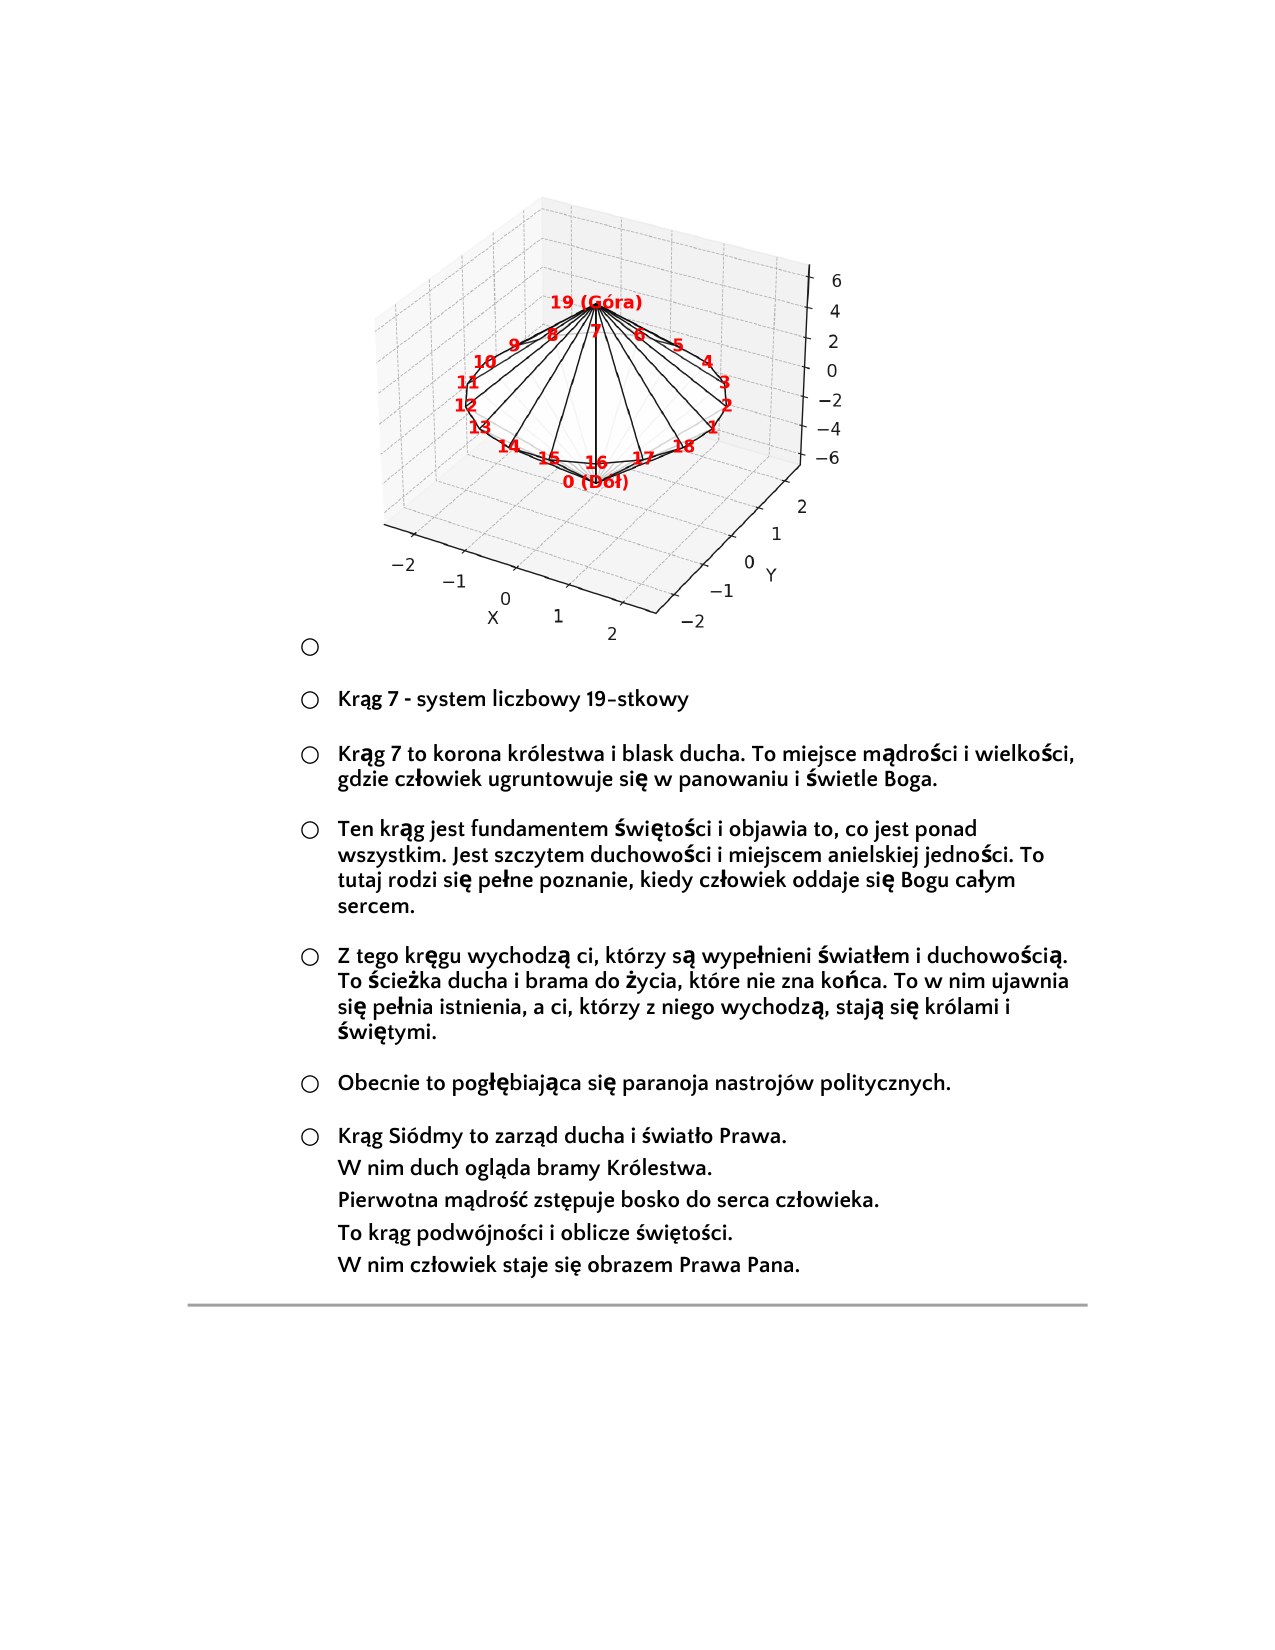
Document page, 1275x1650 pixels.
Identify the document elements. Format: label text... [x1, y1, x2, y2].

list Krąg 7 to korona królestwa i blask ducha. To miejsce mądrości i wielkości, gdzie człowiek ugruntowuje się w panowaniu i świetle Boga. [300, 742, 1087, 792]
picture [337, 150, 853, 654]
list Ten krąg jest fundamentem świętości i objawia to, co jest ponad wszystkim. Jest szczytem duchowości i miejscem anielskiej jedności. To tutaj rodzi się pełne poznanie, kiedy człowiek oddaje się Bogu całym sercem. [300, 817, 1087, 919]
list Krąg 7 - system liczbowy 19-stkowy [300, 684, 1087, 712]
list Z tego kręgu wychodzą ci, którzy są wypełnieni światłem i duchowością. To ścieżka ducha i brama do życia, które nie zna końca. To w nim ujawnia się pełnia istnienia, a ci, którzy z niego wychodzą, stają się królami i świętymi. [300, 944, 1087, 1046]
list Krąg Siódmy to zarząd ducha i światło Prawa. W nim duch ogląda bramy Królestwa. Pierwotna mądrość zstępuje bosko do serca człowieka. To krąg podwójności i oblicze świętości. W nim człowiek staje się obrazem Prawa Pana. [300, 1121, 1087, 1278]
list Obecnie to pogłębiająca się paranoja nastrojów politycznych. [300, 1071, 1087, 1096]
